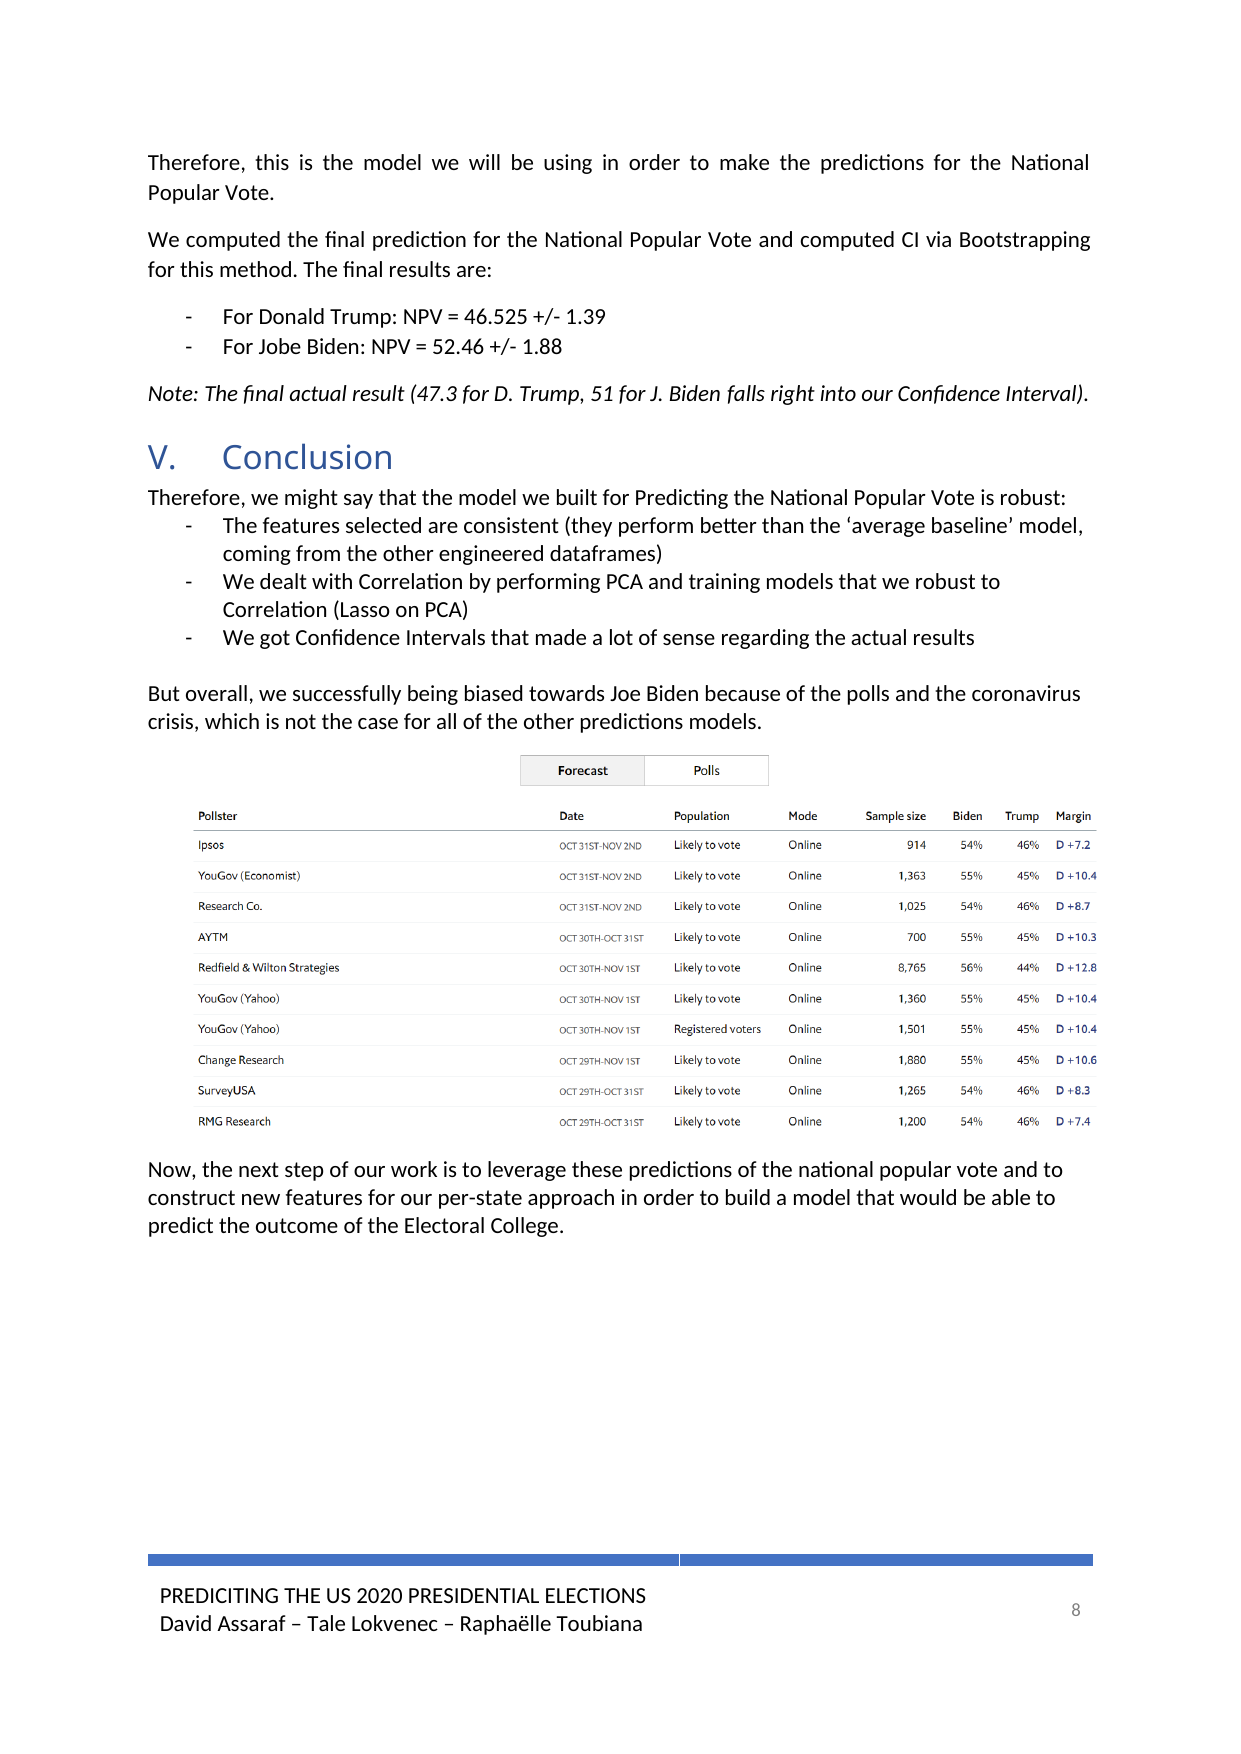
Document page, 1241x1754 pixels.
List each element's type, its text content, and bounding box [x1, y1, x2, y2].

list We got Confidence Intervals that made a lot of sense regarding the actual results [185, 623, 1093, 651]
text We computed the final prediction for the National Popular Vote and computed CI via Bootstrapping for this method. The final results are: [148, 225, 1093, 283]
text Therefore, this is the model we will be using in order to make the predictions for the National Popular Vote. [148, 148, 1093, 206]
list For Donald Trump: NPV = 46.525 +/- 1.39 [185, 302, 1093, 330]
text Note: The final actual result (47.3 for D. Trump, 51 for J. Biden falls right into our Confidence Interval). [148, 379, 1093, 407]
list The features selected are consistent (they perform better than the ‘average baseline’ model, coming from the other engineered dataframes) [185, 511, 1093, 567]
list But overall, we successfully being biased towards Joe Biden because of the polls and the coronavirus crisis, which is not the case for all of the other predictions models. [148, 679, 1093, 735]
picture [167, 745, 1107, 1142]
text Therefore, we might say that the model we built for Predicting the National Popular Vote is robust: [148, 483, 1093, 511]
subtitle Conclusion [148, 434, 1093, 479]
list For Jobe Biden: NPV = 52.46 +/- 1.88 [185, 332, 1093, 360]
list We dealt with Correlation by performing PCA and training models that we robust to Correlation (Lasso on PCA) [185, 567, 1093, 623]
